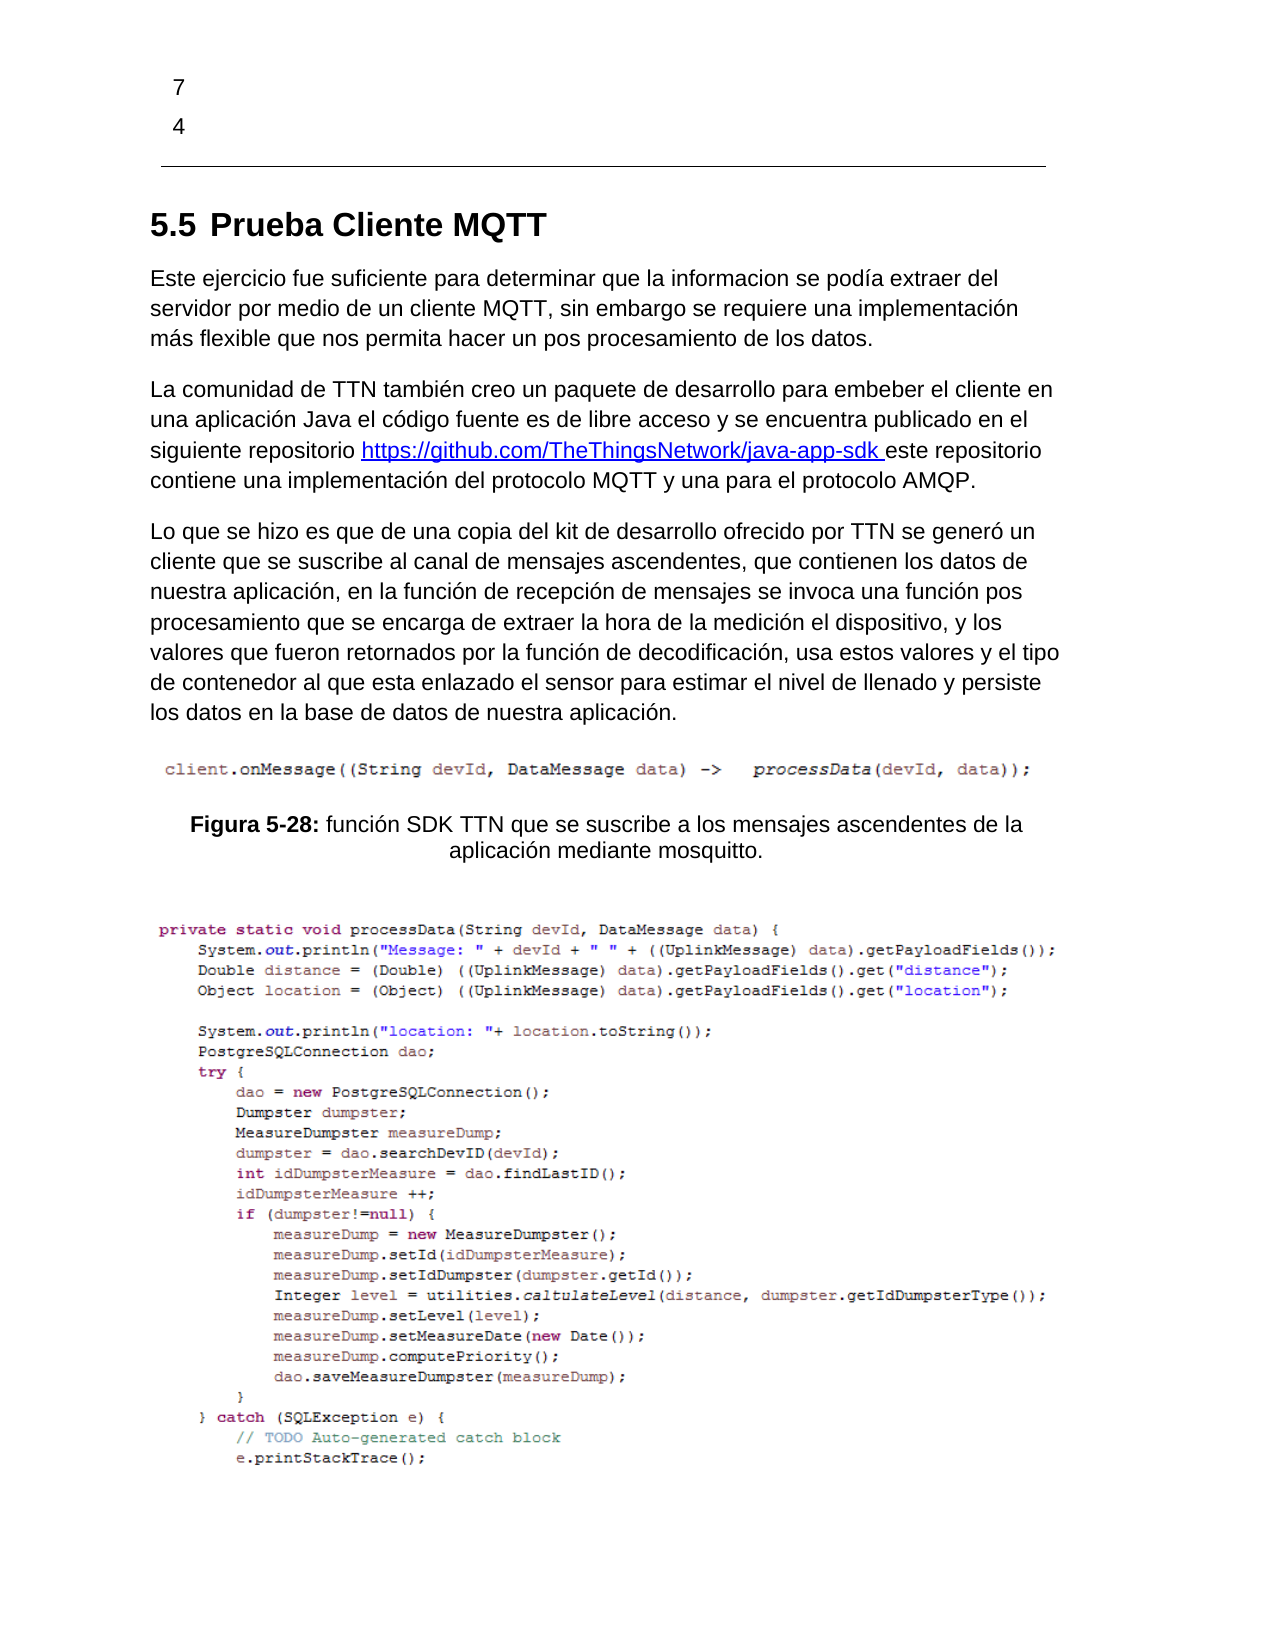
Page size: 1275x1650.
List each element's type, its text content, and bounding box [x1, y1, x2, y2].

picture [150, 914, 1063, 1471]
text Lo que se hizo es que de una copia del kit de desarrollo ofrecido por TTN se generó un cliente que se suscribe al canal de mensajes ascendentes, que contienen los datos de nuestra aplicación, en la función de recepción de mensajes se invoca una función pos procesamiento que se encarga de extraer la hora de la medición el dispositivo, y los valores que fueron retornados por la función de decodificación, usa estos valores y el tipo de contenedor al que esta enlazado el sensor para estimar el nivel de llenado y persiste los datos en la base de datos de nuestra aplicación. [150, 518, 1062, 726]
list Figura 5-28: función SDK TTN que se suscribe a los mensajes ascendentes de la aplicación mediante mosquitto. [150, 811, 1062, 864]
picture [150, 750, 1063, 787]
text La comunidad de TTN también creo un paquete de desarrollo para embeber el cliente en una aplicación Java el código fuente es de libre acceso y se encuentra publicado en el siguiente repositorio https://github.com/TheThingsNetwork/java-app-sdk este repositorio contiene una implementación del protocolo MQTT y una para el protocolo AMQP. [150, 376, 1062, 493]
subtitle Prueba Cliente MQTT [150, 206, 1062, 244]
text Este ejercicio fue suficiente para determinar que la informacion se podía extraer del servidor por medio de un cliente MQTT, sin embargo se requiere una implementación más flexible que nos permita hacer un pos procesamiento de los datos. [150, 265, 1062, 352]
